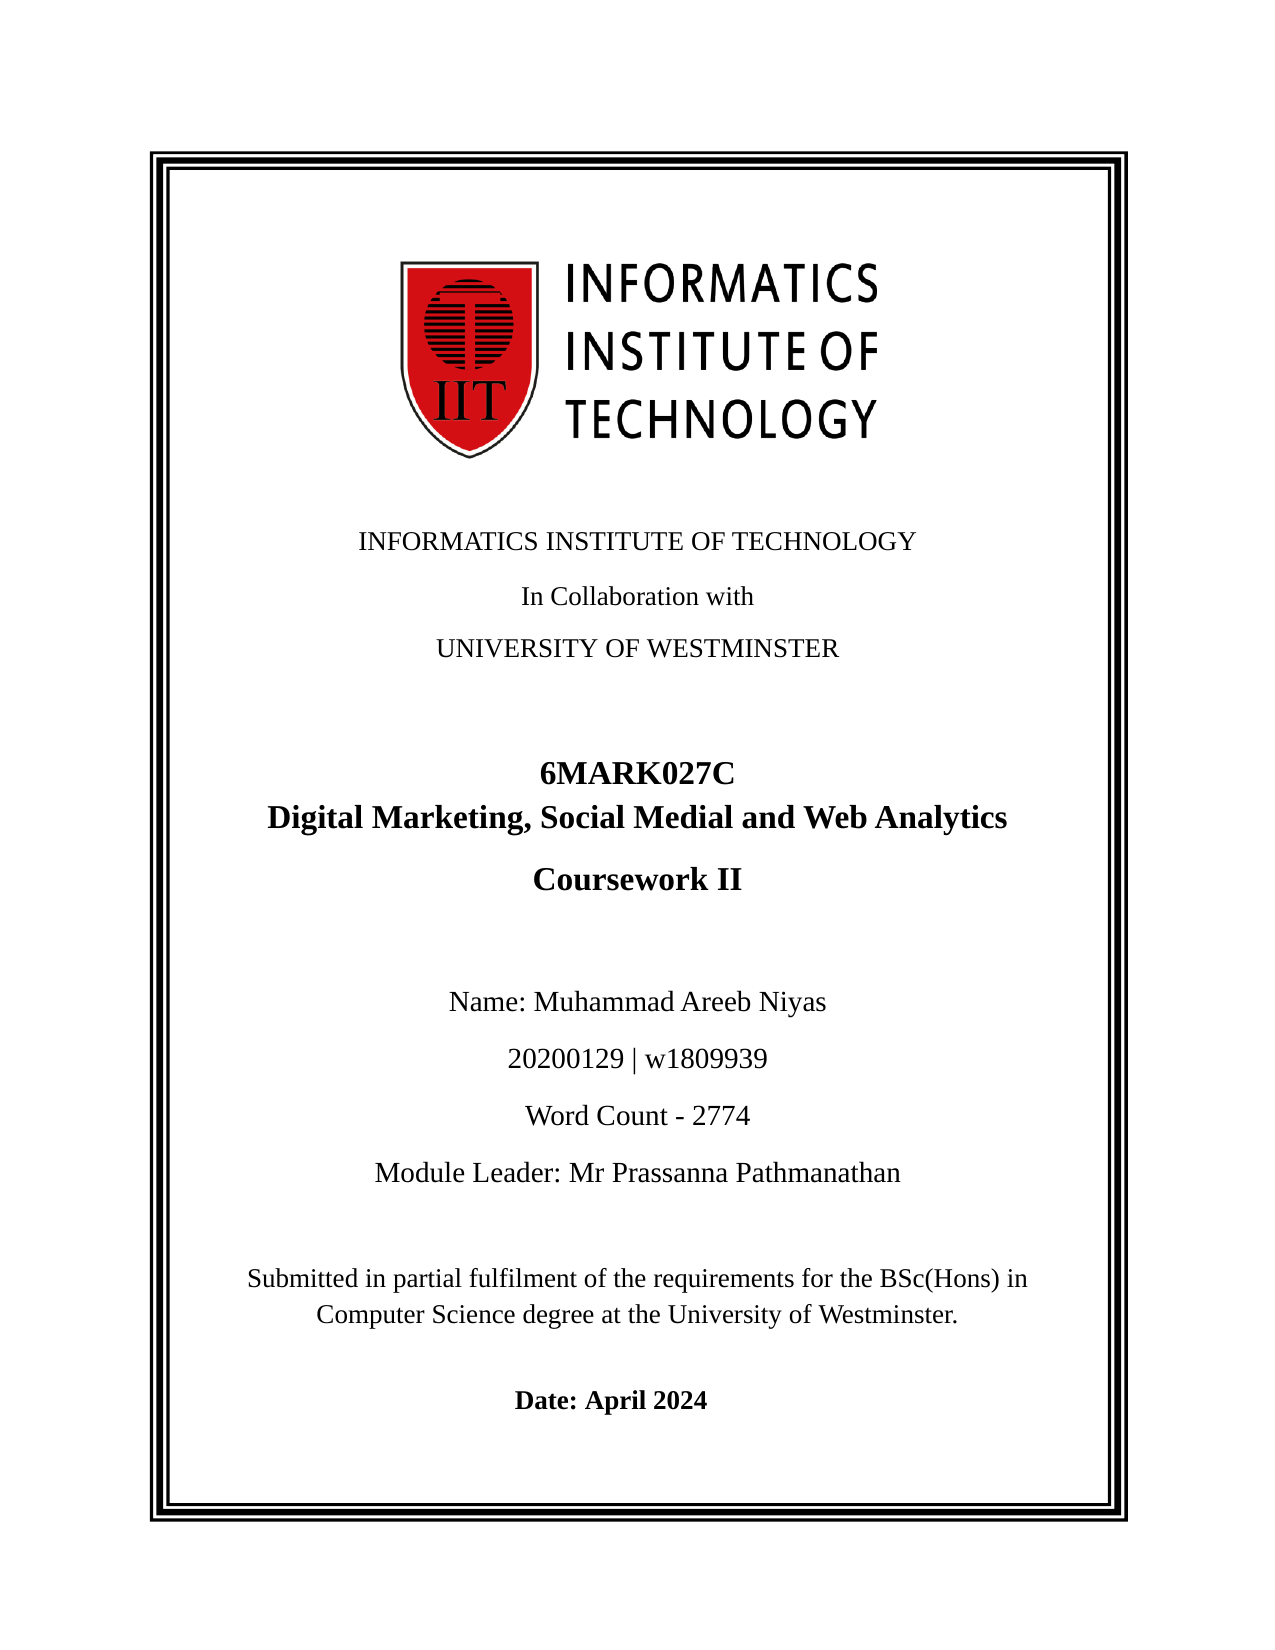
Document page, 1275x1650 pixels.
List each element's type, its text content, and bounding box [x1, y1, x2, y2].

text Word Count - 2774 [190, 1098, 1085, 1132]
text Name: Muhammad Areeb Niyas [190, 984, 1085, 1018]
text Module Leader: Mr Prassanna Pathmanathan [190, 1155, 1085, 1188]
text INFORMATICS INSTITUTE OF TECHNOLOGY [354, 525, 920, 556]
text Submitted in partial fulfilment of the requirements for the BSc(Hons) in Computer Science degree at the University of Westminster. [190, 1262, 1084, 1329]
text In Collaboration with UNIVERSITY OF WESTMINSTER [436, 580, 839, 663]
picture [400, 261, 877, 459]
text Date: April 2024 [439, 1384, 1204, 1415]
text Coursework II [190, 859, 1085, 898]
text 20200129 | w1809939 [190, 1041, 1085, 1075]
text 6MARK027C Digital Marketing, Social Medial and Web Analytics [190, 753, 1085, 836]
